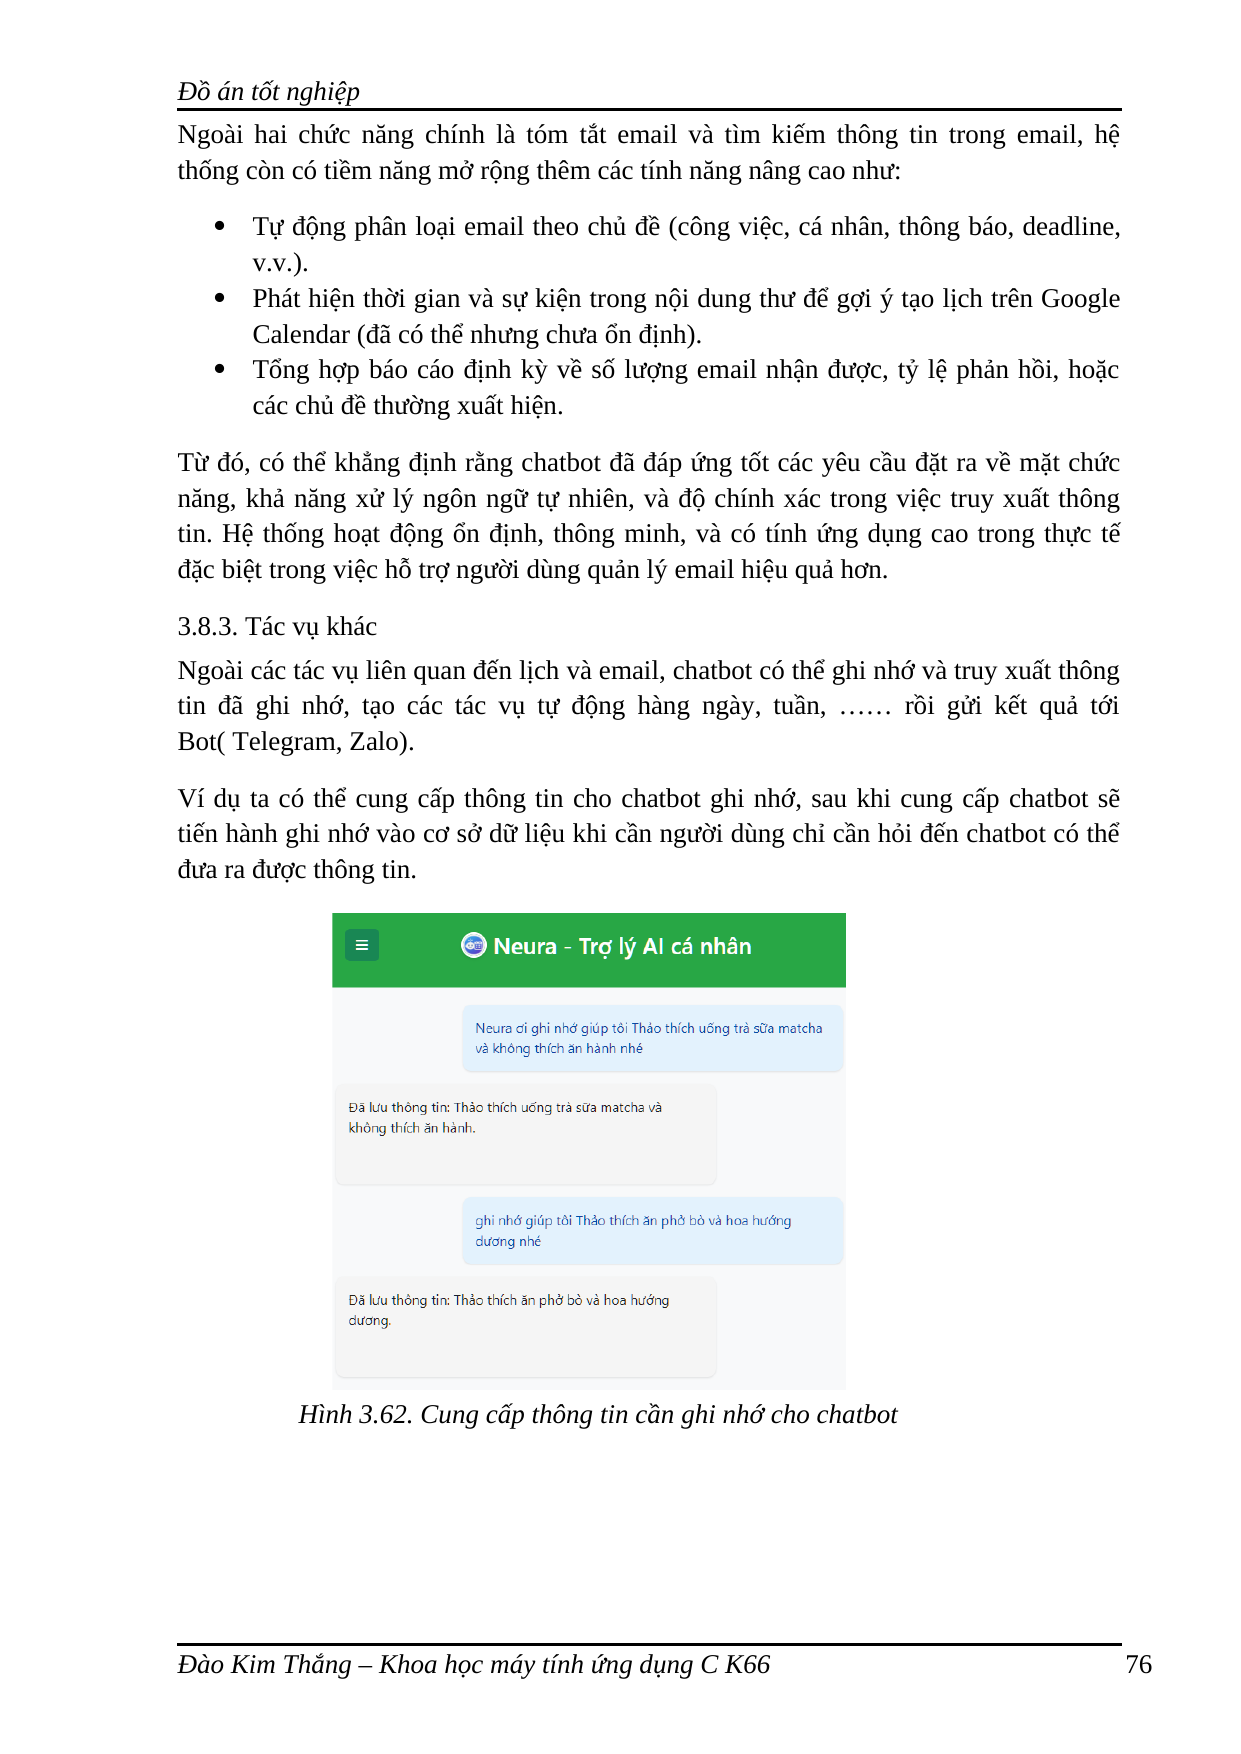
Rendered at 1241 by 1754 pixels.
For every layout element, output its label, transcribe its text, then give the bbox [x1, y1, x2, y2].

list Tổng hợp báo cáo định kỳ về số lượng email nhận được, tỷ lệ phản hồi, hoặc các chủ đề thường xuất hiện. [215, 353, 1122, 421]
text Ngoài các tác vụ liên quan đến lịch và email, chatbot có thể ghi nhớ và truy xuất thông tin đã ghi nhớ, tạo các tác vụ tự động hàng ngày, tuần, …… rồi gửi kết quả tới Bot( Telegram, Zalo). [177, 654, 1122, 756]
text Ngoài hai chức năng chính là tóm tắt email và tìm kiếm thông tin trong email, hệ thống còn có tiềm năng mở rộng thêm các tính năng nâng cao như: [177, 118, 1122, 185]
subtitle 3.8.3. Tác vụ khác [177, 610, 1122, 641]
list Phát hiện thời gian và sự kiện trong nội dung thư để gợi ý tạo lịch trên Google Calendar (đã có thể nhưng chưa ổn định). [215, 282, 1122, 349]
text Ví dụ ta có thể cung cấp thông tin cho chatbot ghi nhớ, sau khi cung cấp chatbot sẽ tiến hành ghi nhớ vào cơ sở dữ liệu khi cần người dùng chỉ cần hỏi đến chatbot có thể đưa ra được thông tin. [177, 782, 1122, 884]
text Từ đó, có thể khẳng định rằng chatbot đã đáp ứng tốt các yêu cầu đặt ra về mặt chức năng, khả năng xử lý ngôn ngữ tự nhiên, và độ chính xác trong việc truy xuất thông tin. Hệ thống hoạt động ổn định, thông minh, và có tính ứng dụng cao trong thực tế đặc biệt trong việc hỗ trợ người dùng quản lý email hiệu quả hơn. [177, 446, 1122, 584]
picture [332, 913, 846, 1390]
list Tự động phân loại email theo chủ đề (công việc, cá nhân, thông báo, deadline, v.v.). [215, 210, 1122, 277]
